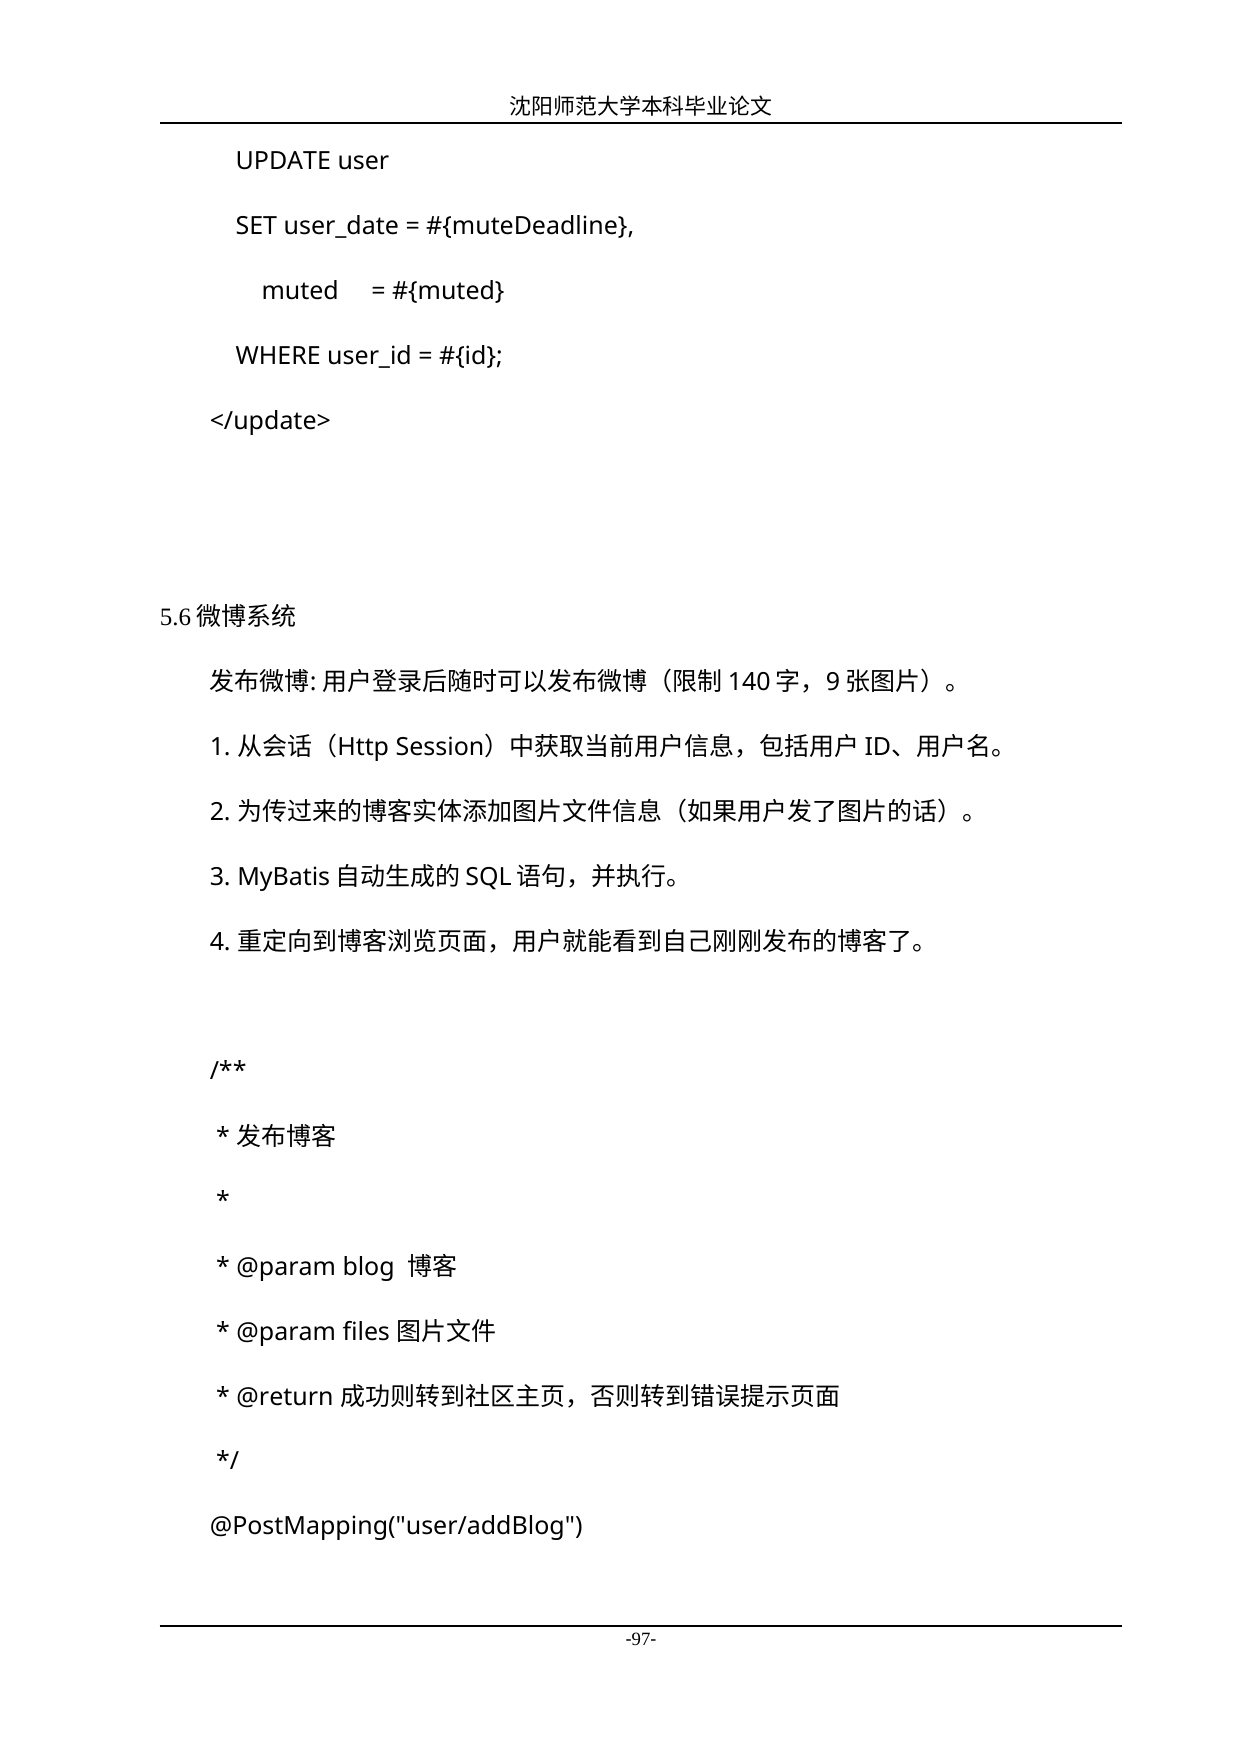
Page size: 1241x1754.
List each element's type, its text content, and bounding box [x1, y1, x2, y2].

text 2. 为传过来的博客实体添加图片文件信息（如果用户发了图片的话）。 [159, 777, 1122, 842]
text @PostMapping("user/addBlog") [159, 1492, 1122, 1557]
text </update> [159, 387, 1122, 452]
text * @param blog 博客 [159, 1232, 1122, 1297]
text * @return 成功则转到社区主页，否则转到错误提示页面 [159, 1362, 1122, 1427]
text /** [159, 1037, 1122, 1102]
text muted = #{muted} [159, 257, 1122, 322]
subtitle 5.6微博系统 [159, 582, 1122, 647]
text UPDATE user [159, 127, 1122, 192]
text */ [159, 1427, 1122, 1492]
text * 发布博客 [159, 1102, 1122, 1167]
text 发布微博: 用户登录后随时可以发布微博（限制140字，9张图片）。 [159, 647, 1122, 712]
text SET user_date = #{muteDeadline}, [159, 192, 1122, 257]
text 4. 重定向到博客浏览页面，用户就能看到自己刚刚发布的博客了。 [159, 907, 1122, 972]
text * @param files 图片文件 [159, 1297, 1122, 1362]
text * [159, 1167, 1122, 1232]
text WHERE user_id = #{id}; [159, 322, 1122, 387]
text 3. MyBatis自动生成的SQL语句，并执行。 [159, 842, 1122, 907]
text 1. 从会话（Http Session）中获取当前用户信息，包括用户ID、用户名。 [159, 712, 1122, 777]
